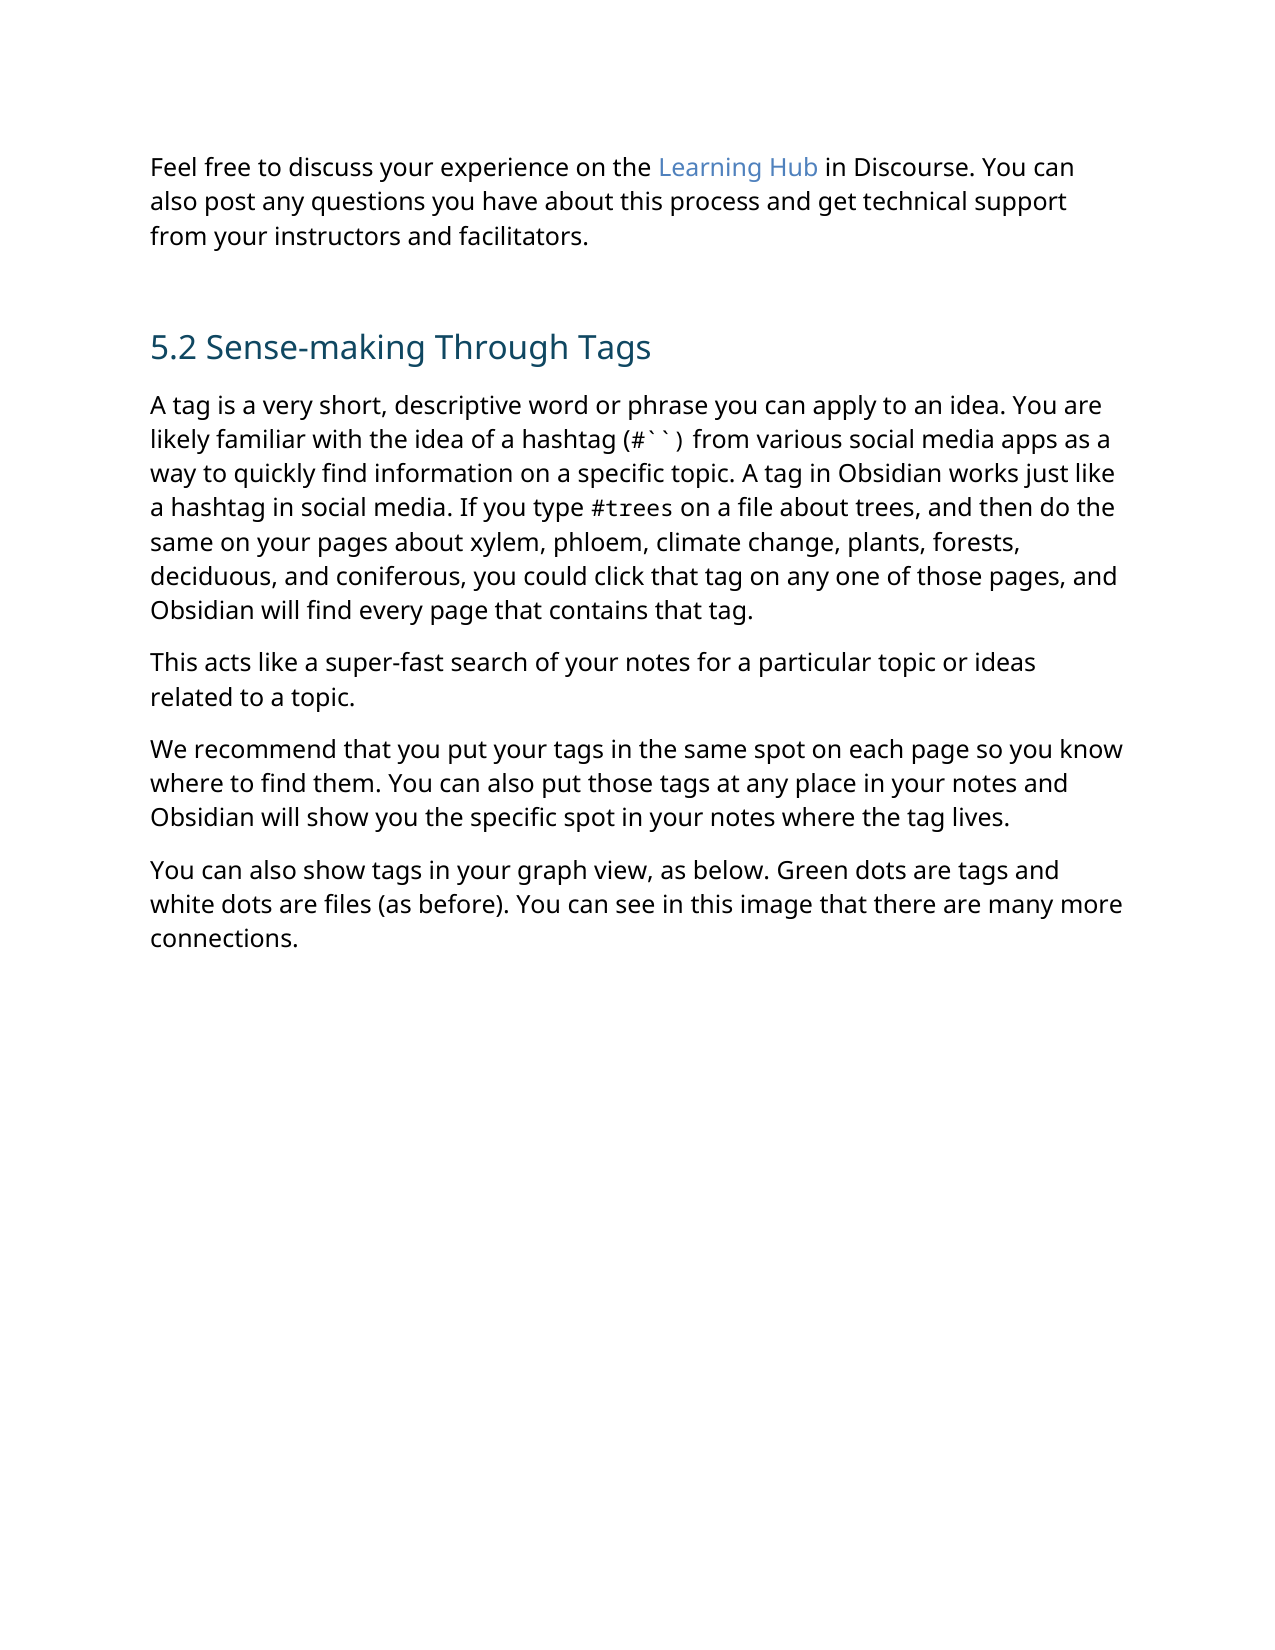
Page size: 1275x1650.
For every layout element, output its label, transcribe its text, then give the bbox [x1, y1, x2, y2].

text Feel free to discuss your experience on the Learning Hub in Discourse. You can also post any questions you have about this process and get technical support from your instructors and facilitators. [150, 150, 1125, 252]
text This acts like a super-fast search of your notes for a particular topic or ideas related to a topic. [150, 645, 1125, 713]
text A tag is a very short, descriptive word or phrase you can apply to an idea. You are likely familiar with the idea of a hashtag (#``) from various social media apps as a way to quickly find information on a specific topic. A tag in Obsidian works just like a hashtag in social media. If you type #trees on a file about trees, and then do the same on your pages about xylem, phloem, climate change, plants, forests, deciduous, and coniferous, you could click that tag on any one of those pages, and Obsidian will find every page that contains that tag. [150, 388, 1125, 626]
text We recommend that you put your tags in the same spot on each page so you know where to find them. You can also put those tags at any place in your notes and Obsidian will show you the specific spot in your notes where the tag lives. [150, 732, 1125, 834]
subtitle 5.2 Sense-making Through Tags [150, 324, 1125, 369]
text You can also show tags in your graph view, as below. Green dots are tags and white dots are files (as before). You can see in this image that there are many more connections. [150, 853, 1125, 955]
